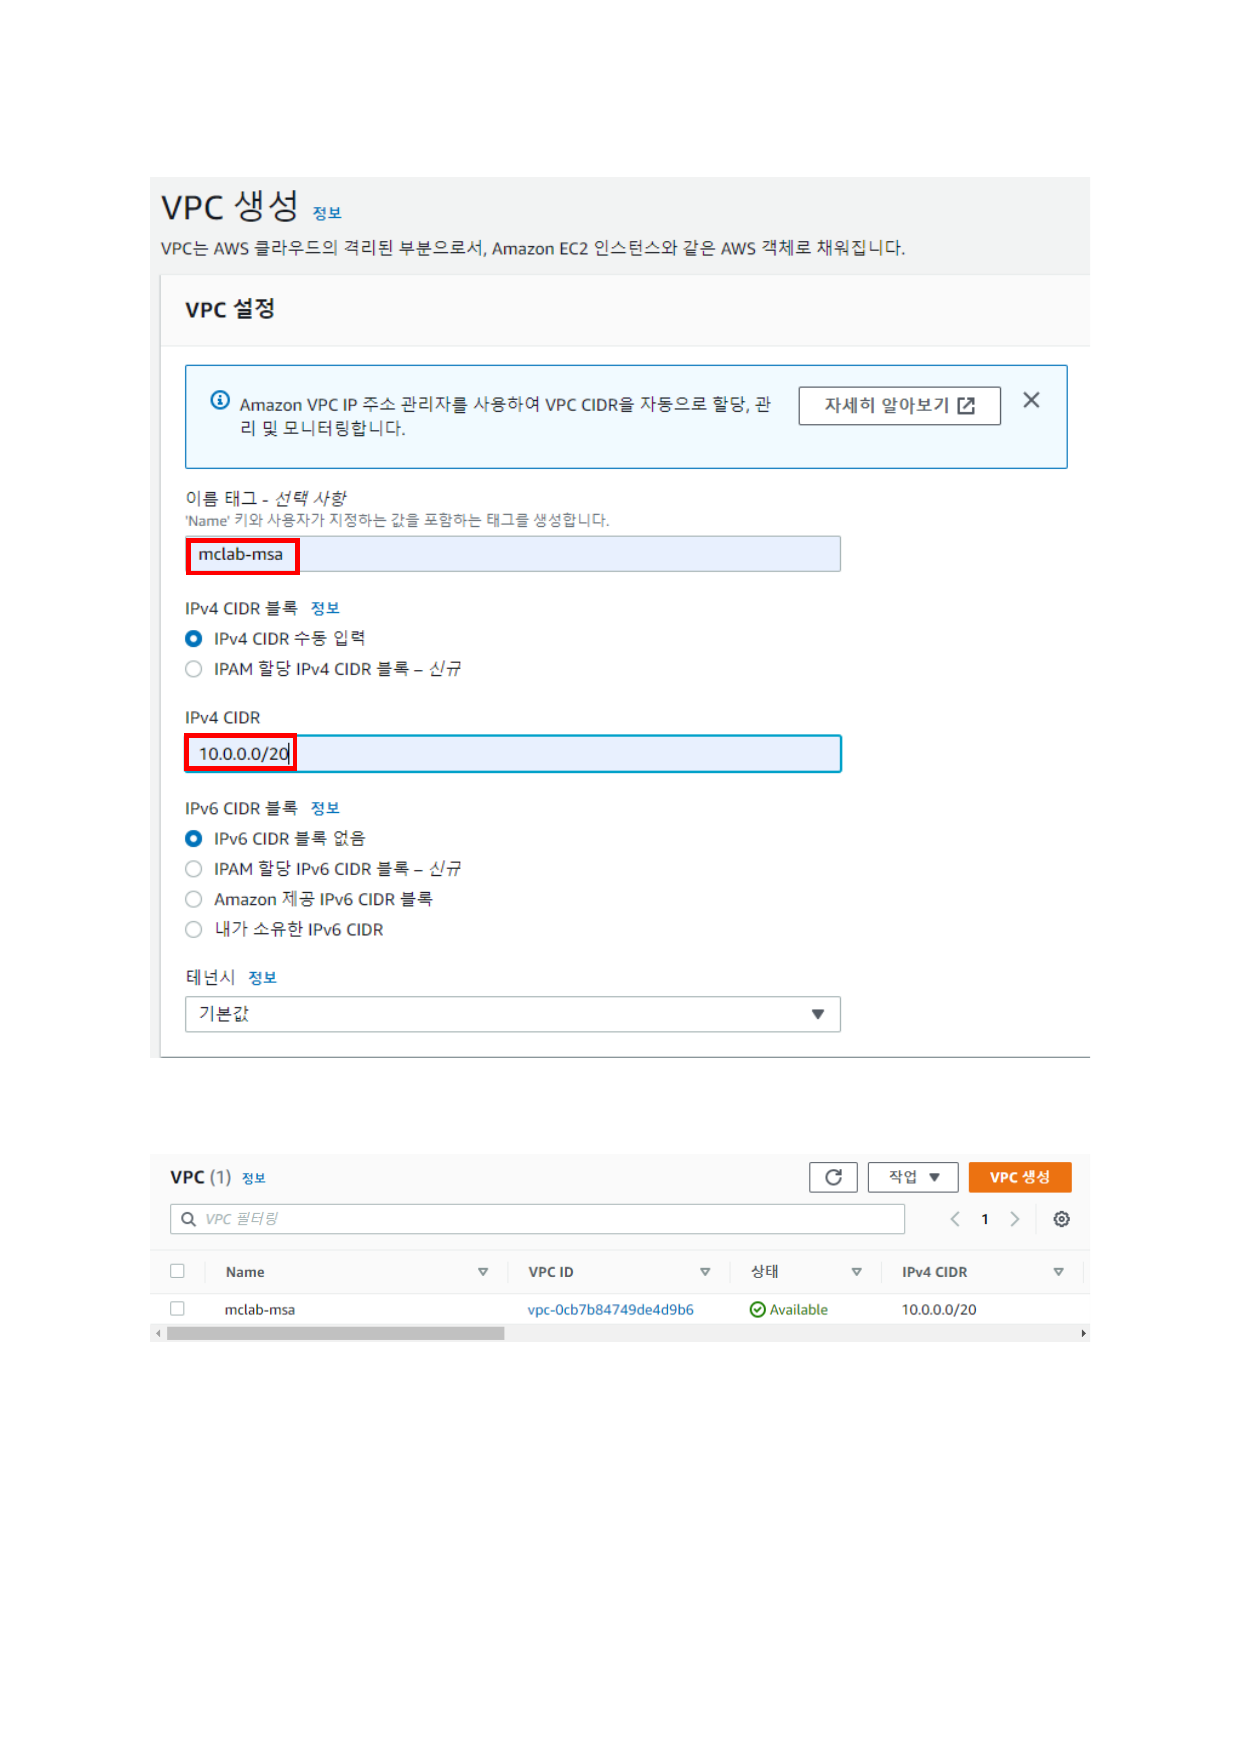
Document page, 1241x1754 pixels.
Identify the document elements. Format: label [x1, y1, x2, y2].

picture [150, 1154, 1091, 1342]
picture [150, 177, 1091, 1058]
